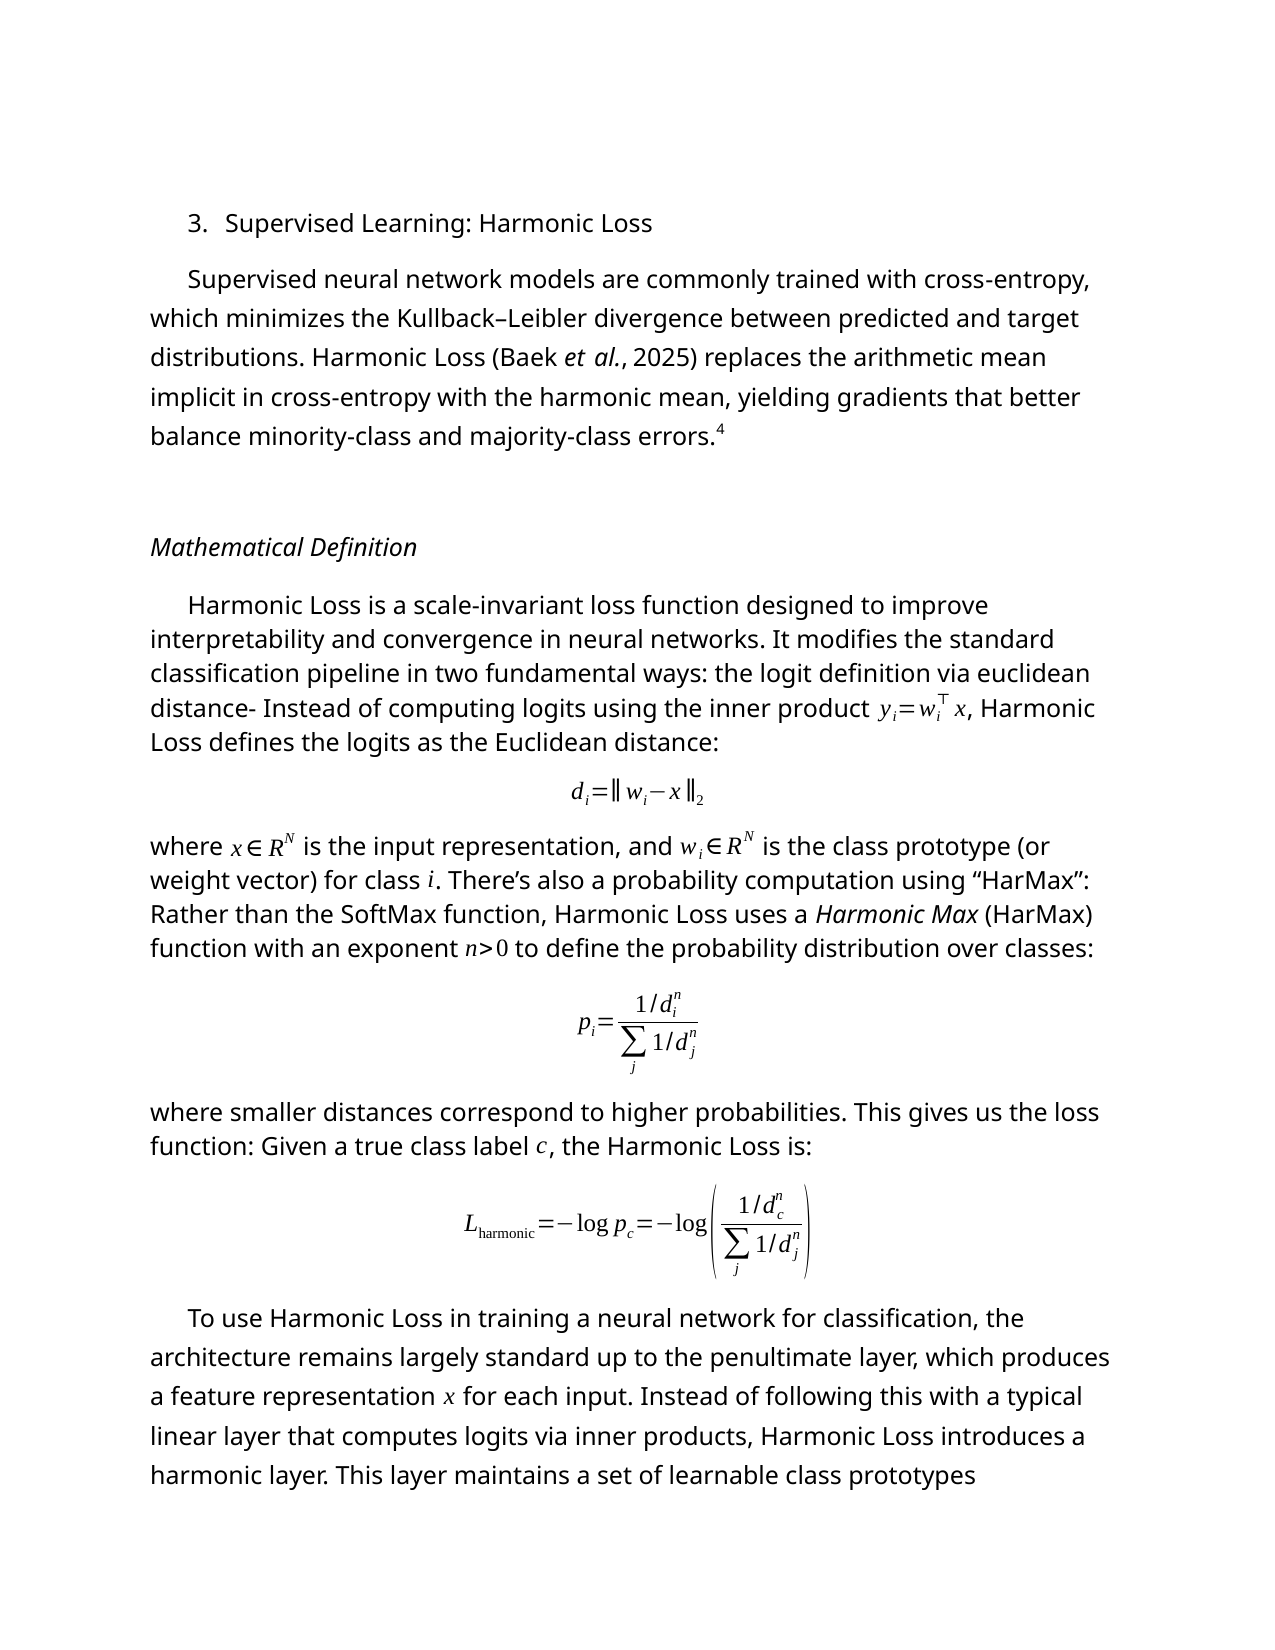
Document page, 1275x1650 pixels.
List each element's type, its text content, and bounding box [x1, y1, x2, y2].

list Supervised Learning: Harmonic Loss [187, 206, 1125, 240]
text where is the input representation, and is the class prototype (or weight vector) for class . There’s also a probability computation using “HarMax”: Rather than the SoftMax function, Harmonic Loss uses a Harmonic Max (HarMax) function with an exponent to define the probability distribution over classes: [150, 828, 1125, 965]
text Supervised neural network models are commonly trained with cross-entropy, which minimizes the Kullback–Leibler divergence between predicted and target distributions. Harmonic Loss (Baek et al., 2025) replaces the arithmetic mean implicit in cross-entropy with the harmonic mean, yielding gradients that better balance minority-class and majority-class errors.4 [150, 262, 1125, 452]
text Harmonic Loss is a scale-invariant loss function designed to improve interpretability and convergence in neural networks. It modifies the standard classification pipeline in two fundamental ways: the logit definition via euclidean distance- Instead of computing logits using the inner product , Harmonic Loss defines the logits as the Euclidean distance: [150, 588, 1125, 759]
text Mathematical Definition [150, 530, 1125, 564]
text where smaller distances correspond to higher probabilities. This gives us the loss function: Given a true class label , the Harmonic Loss is: [150, 1094, 1125, 1162]
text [150, 1301, 1125, 1491]
